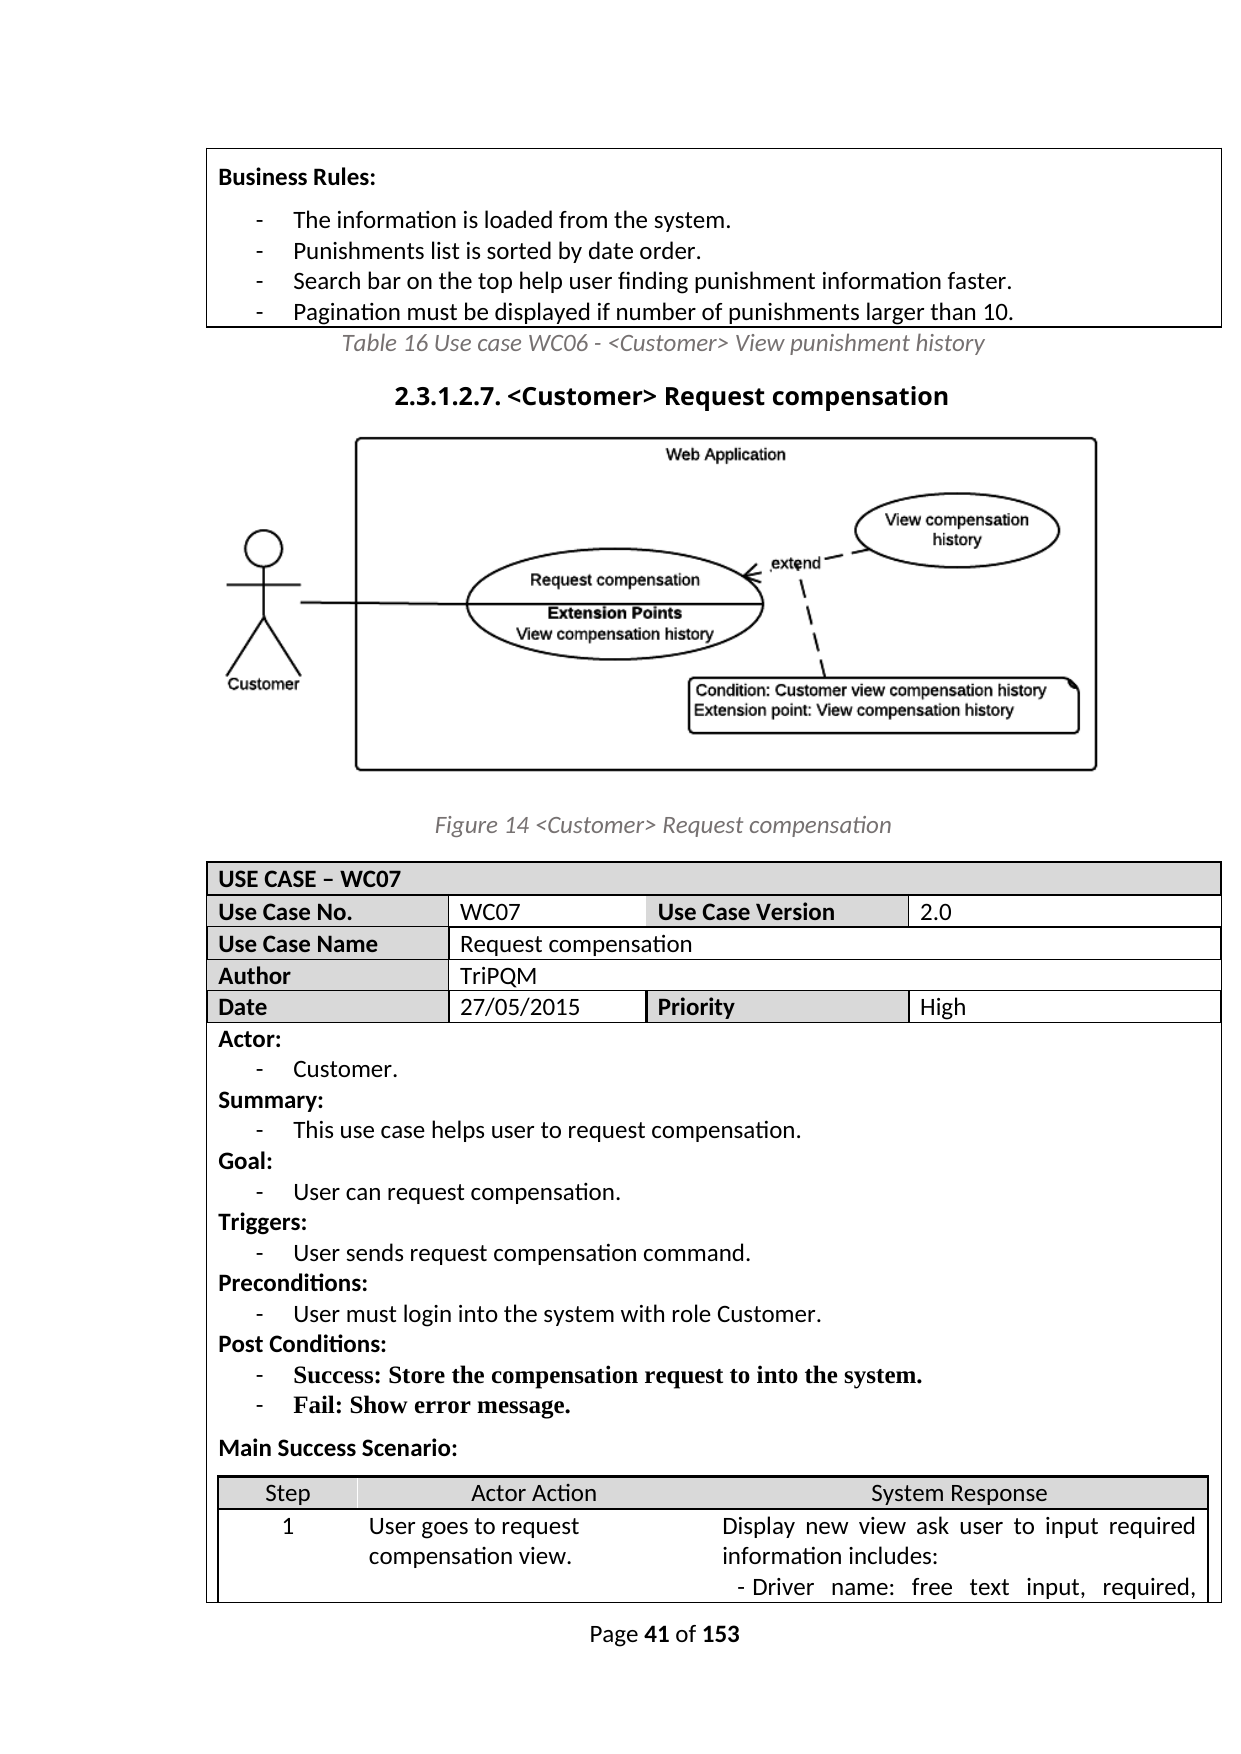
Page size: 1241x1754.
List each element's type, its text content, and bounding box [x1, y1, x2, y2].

table_cell WC07 [449, 896, 646, 926]
table_cell Author [207, 960, 448, 990]
table_cell Request compensation [450, 928, 1220, 959]
picture [207, 415, 1122, 791]
subtitle <Customer> Request compensation [394, 379, 1122, 413]
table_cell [207, 1023, 1221, 1602]
table_cell Use Case Version [646, 896, 908, 926]
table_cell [207, 149, 1221, 326]
table_cell Priority [648, 991, 908, 1022]
table_cell 2.0 [909, 896, 1221, 926]
table_cell Date [208, 991, 448, 1022]
table_header USE CASE – WC07 [208, 863, 1220, 894]
table_cell High [910, 991, 1220, 1022]
table_cell 27/05/2015 [450, 991, 645, 1022]
table_cell TriPQM [449, 960, 1221, 990]
table_cell Use Case Name [208, 927, 448, 959]
table_cell Use Case No. [207, 896, 448, 926]
